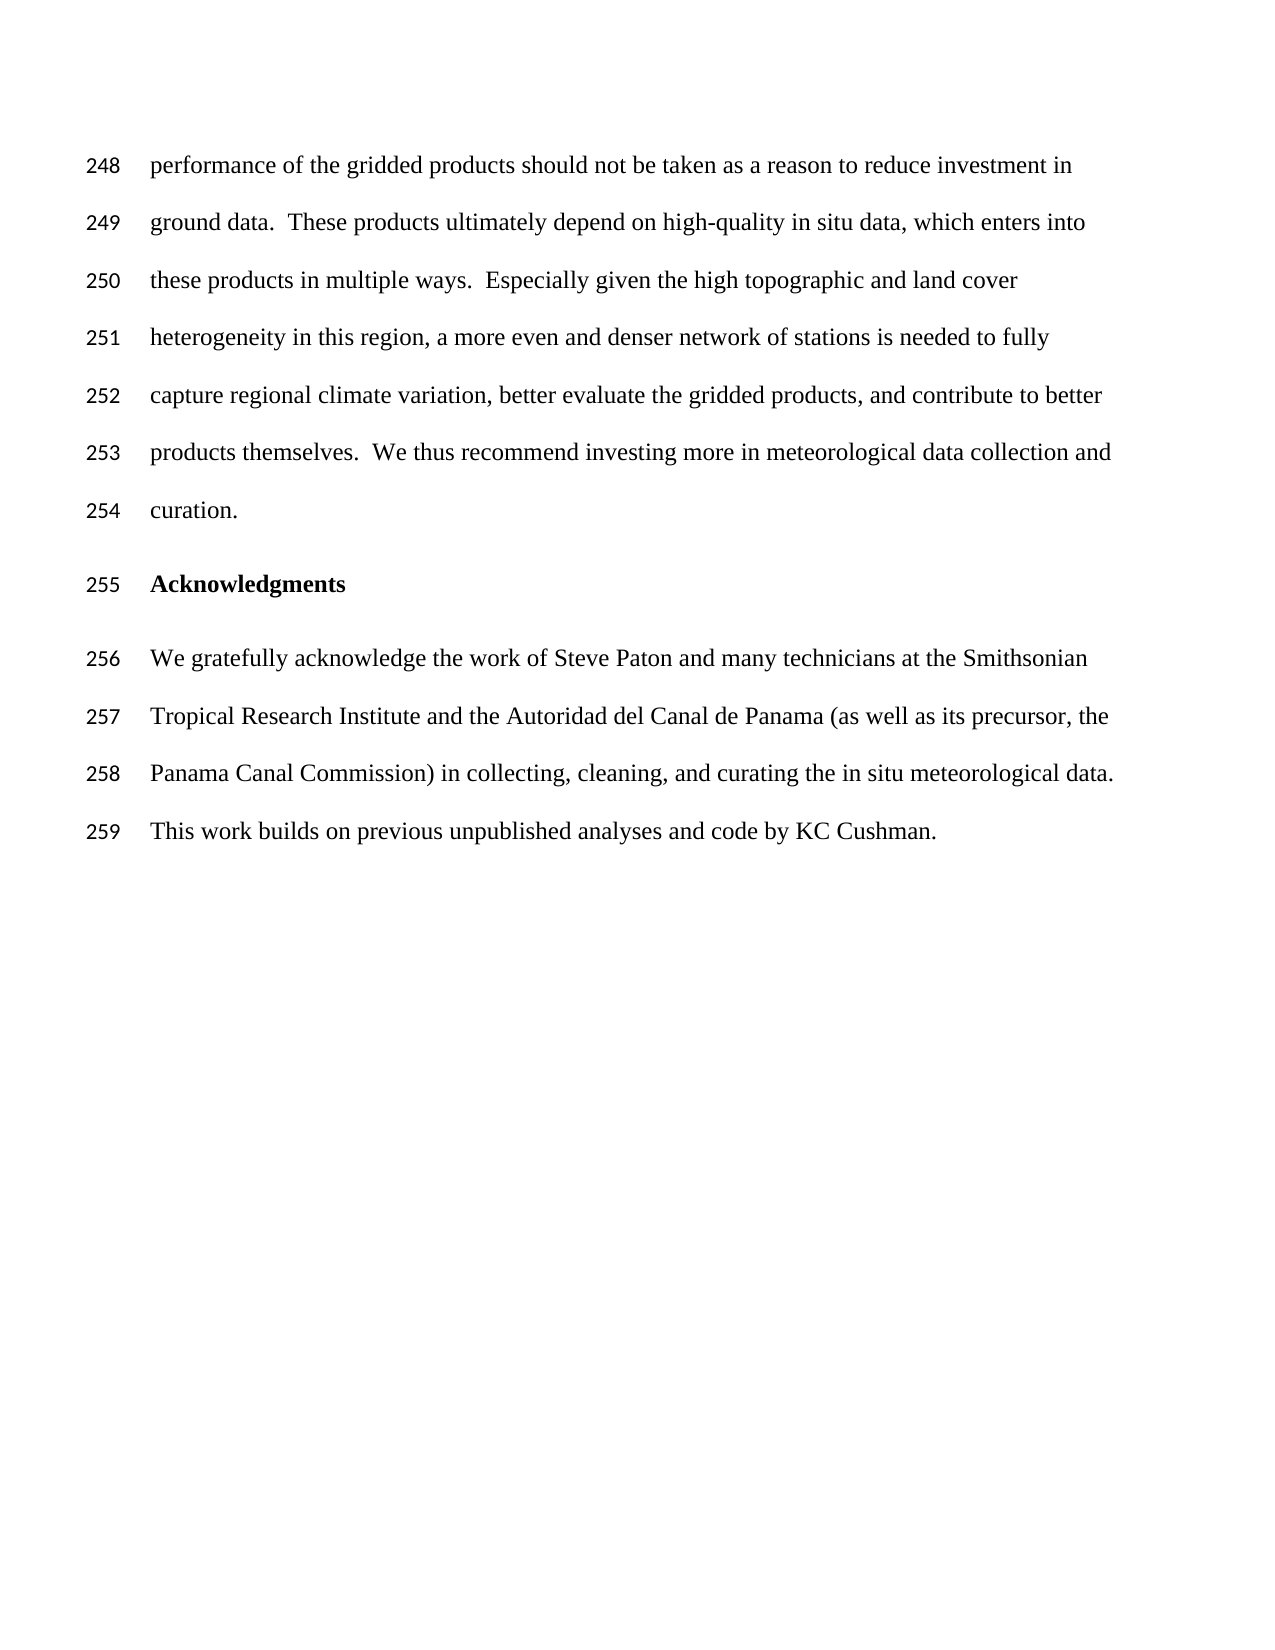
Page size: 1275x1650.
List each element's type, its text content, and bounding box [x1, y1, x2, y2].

text Acknowledgments [150, 569, 1125, 598]
text We gratefully acknowledge the work of Steve Paton and many technicians at the Smithsonian Tropical Research Institute and the Autoridad del Canal de Panama (as well as its precursor, the Panama Canal Commission) in collecting, cleaning, and curating the in situ meteorological data. This work builds on previous unpublished analyses and code by KC Cushman. [150, 643, 1125, 844]
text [150, 150, 1125, 524]
